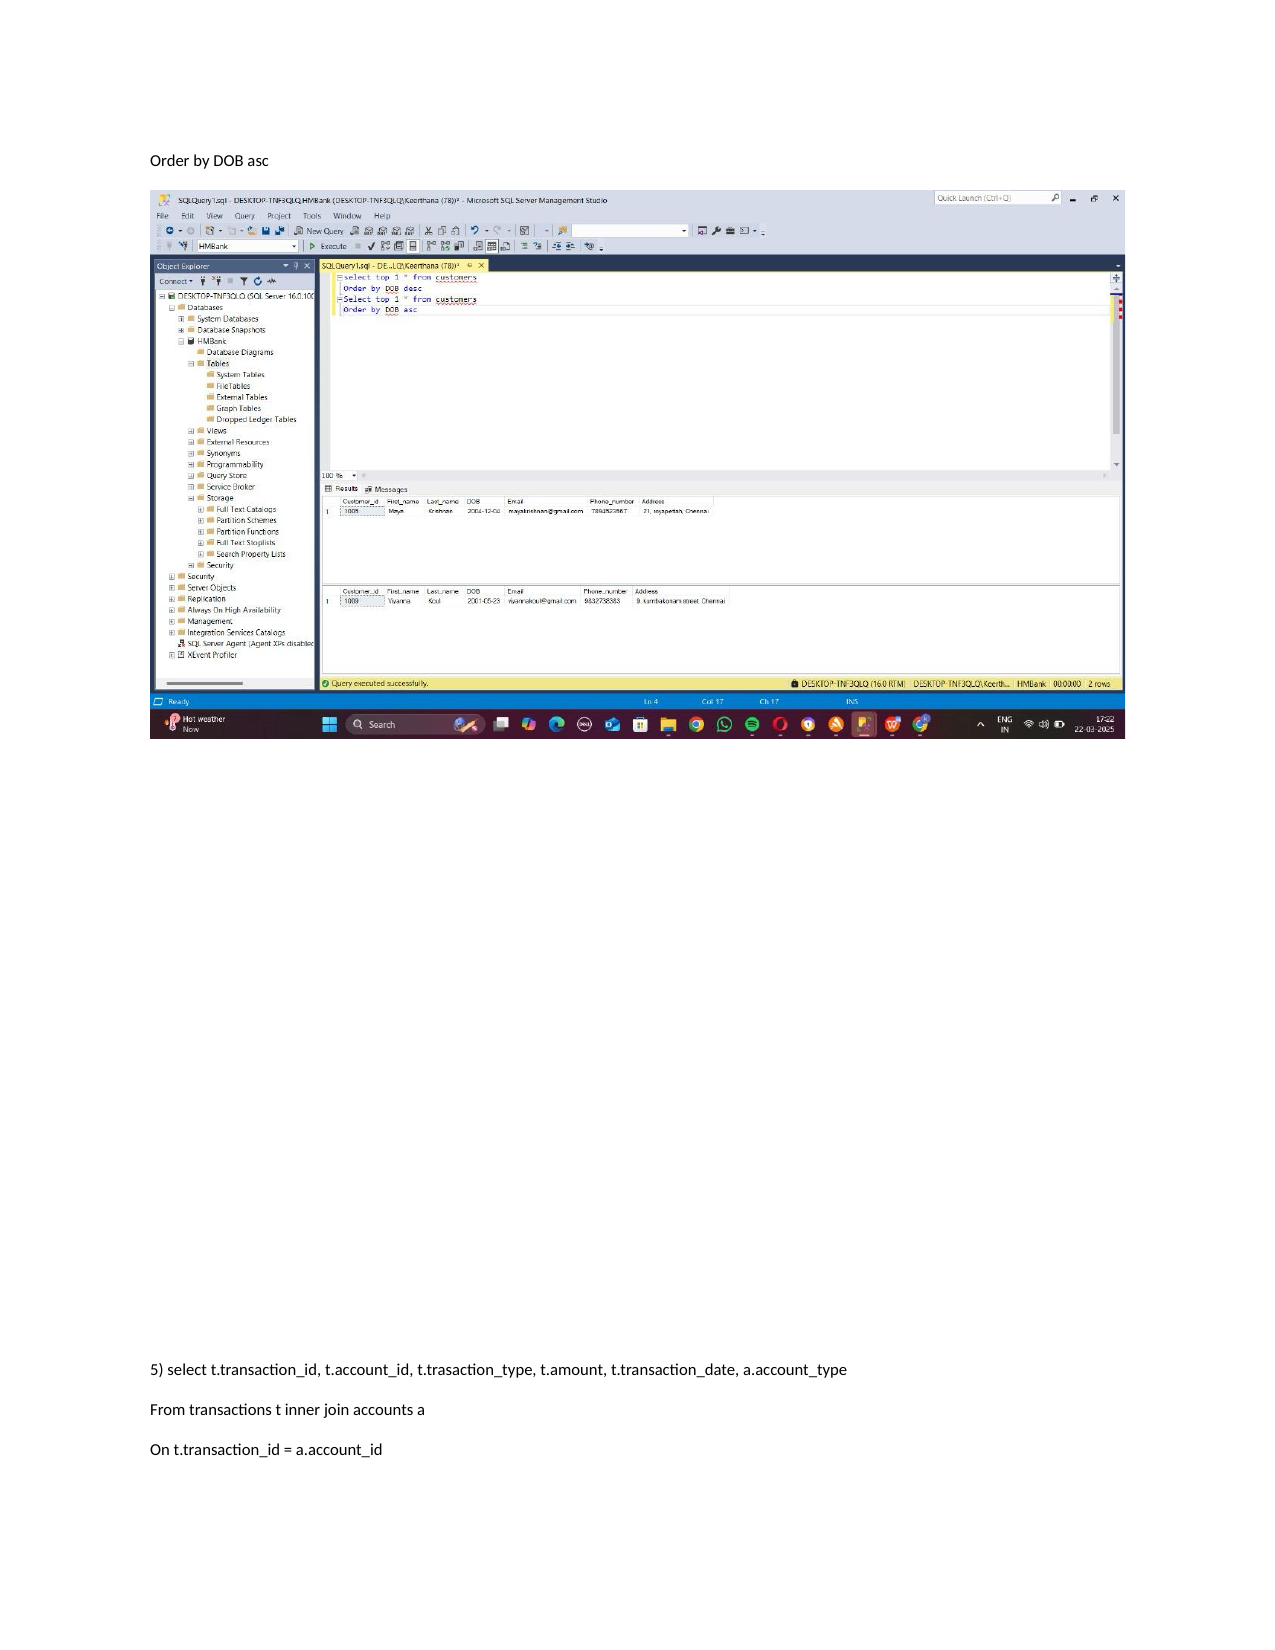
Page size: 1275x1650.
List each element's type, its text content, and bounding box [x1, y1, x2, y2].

text On t.transaction_id = a.account_id [150, 1439, 1125, 1460]
text Order by DOB asc [150, 150, 1125, 170]
picture [150, 190, 1125, 739]
text From transactions t inner join accounts a [150, 1399, 1125, 1420]
text 5) select t.transaction_id, t.account_id, t.trasaction_type, t.amount, t.transaction_date, a.account_type [150, 1359, 1125, 1380]
